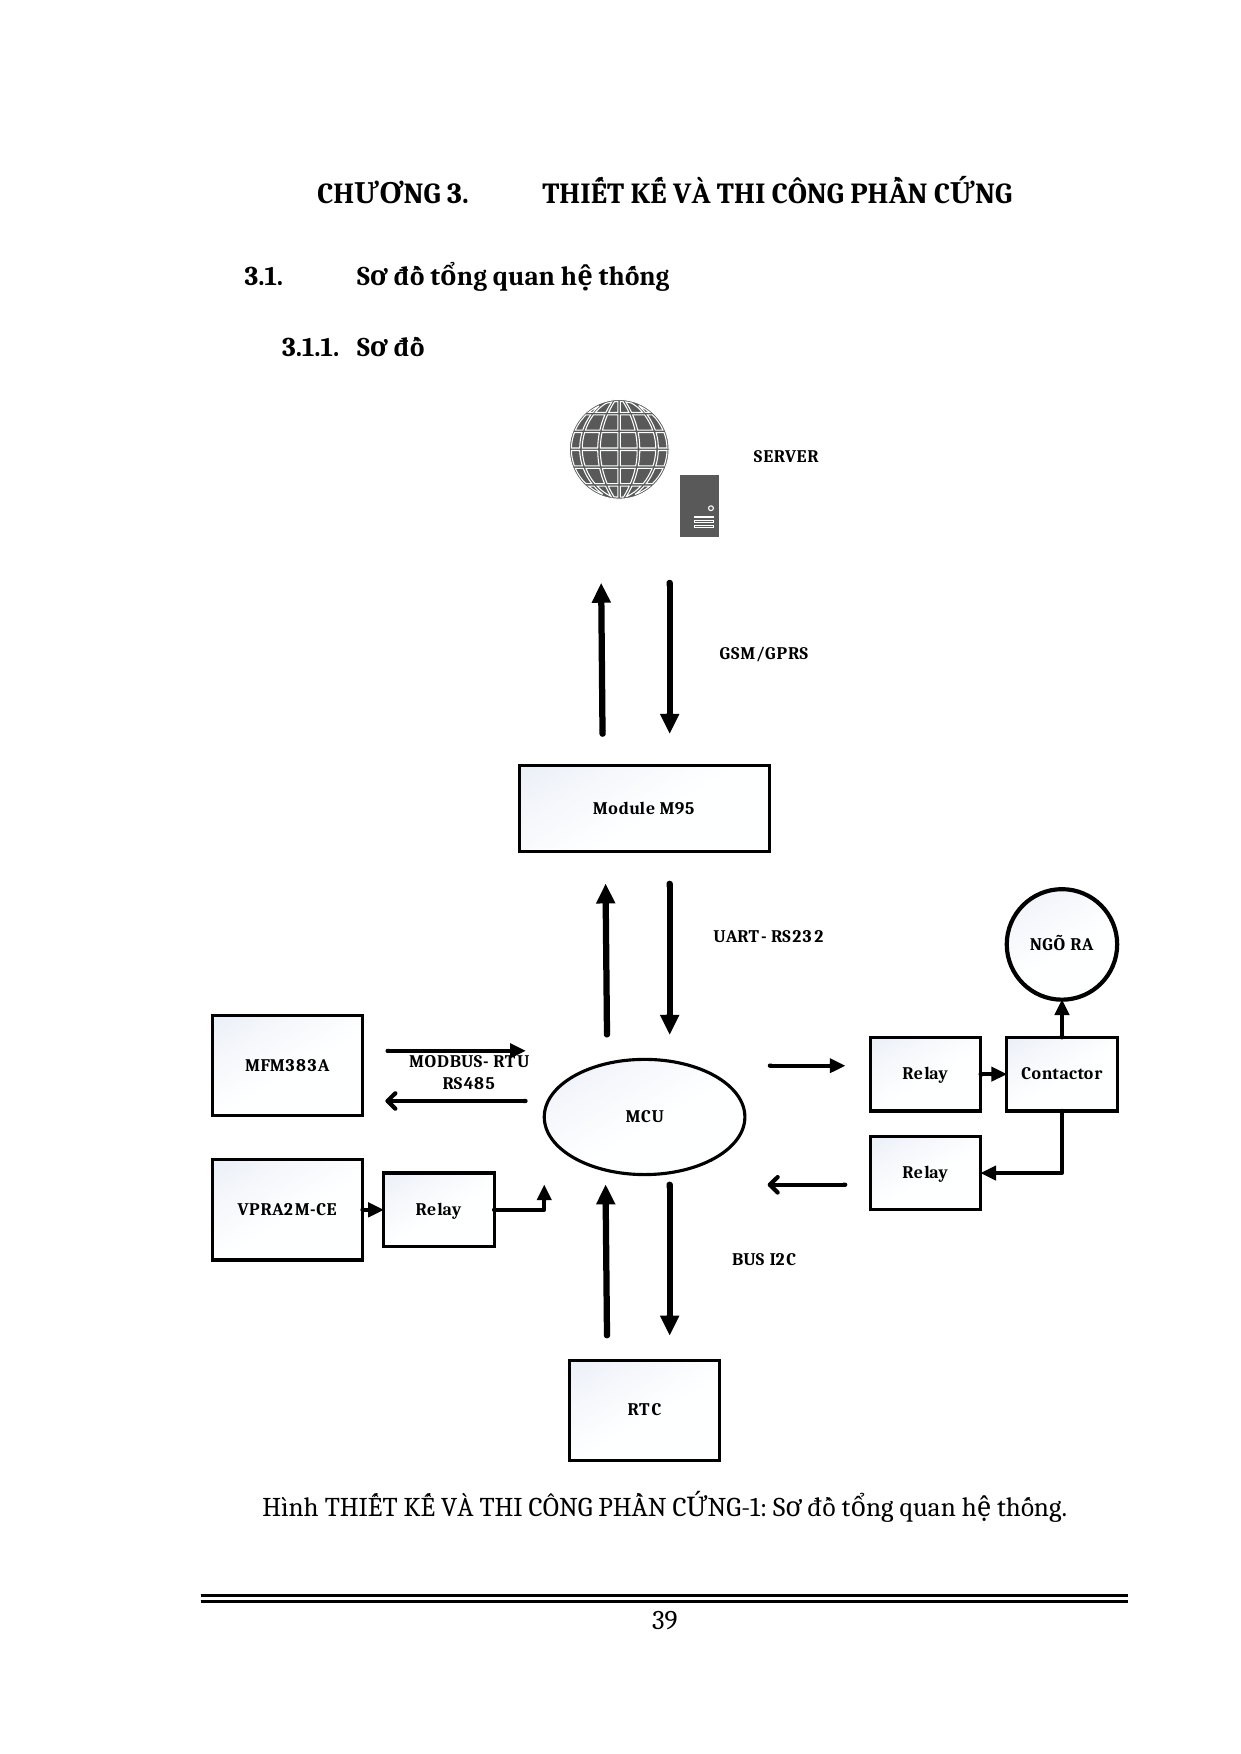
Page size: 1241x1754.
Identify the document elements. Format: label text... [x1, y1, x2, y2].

subtitle THIẾT KẾ VÀ THI CÔNG PHẦN CỨNG [207, 177, 1122, 211]
subtitle Sơ đồ [282, 332, 1122, 364]
subtitle Sơ đồ tổng quan hệ thống [244, 261, 1122, 292]
text Hình THIẾT KẾ VÀ THI CÔNG PHẦN CỨNG-16: Sơ đồ tổng quan hệ thống. [207, 1492, 1122, 1523]
